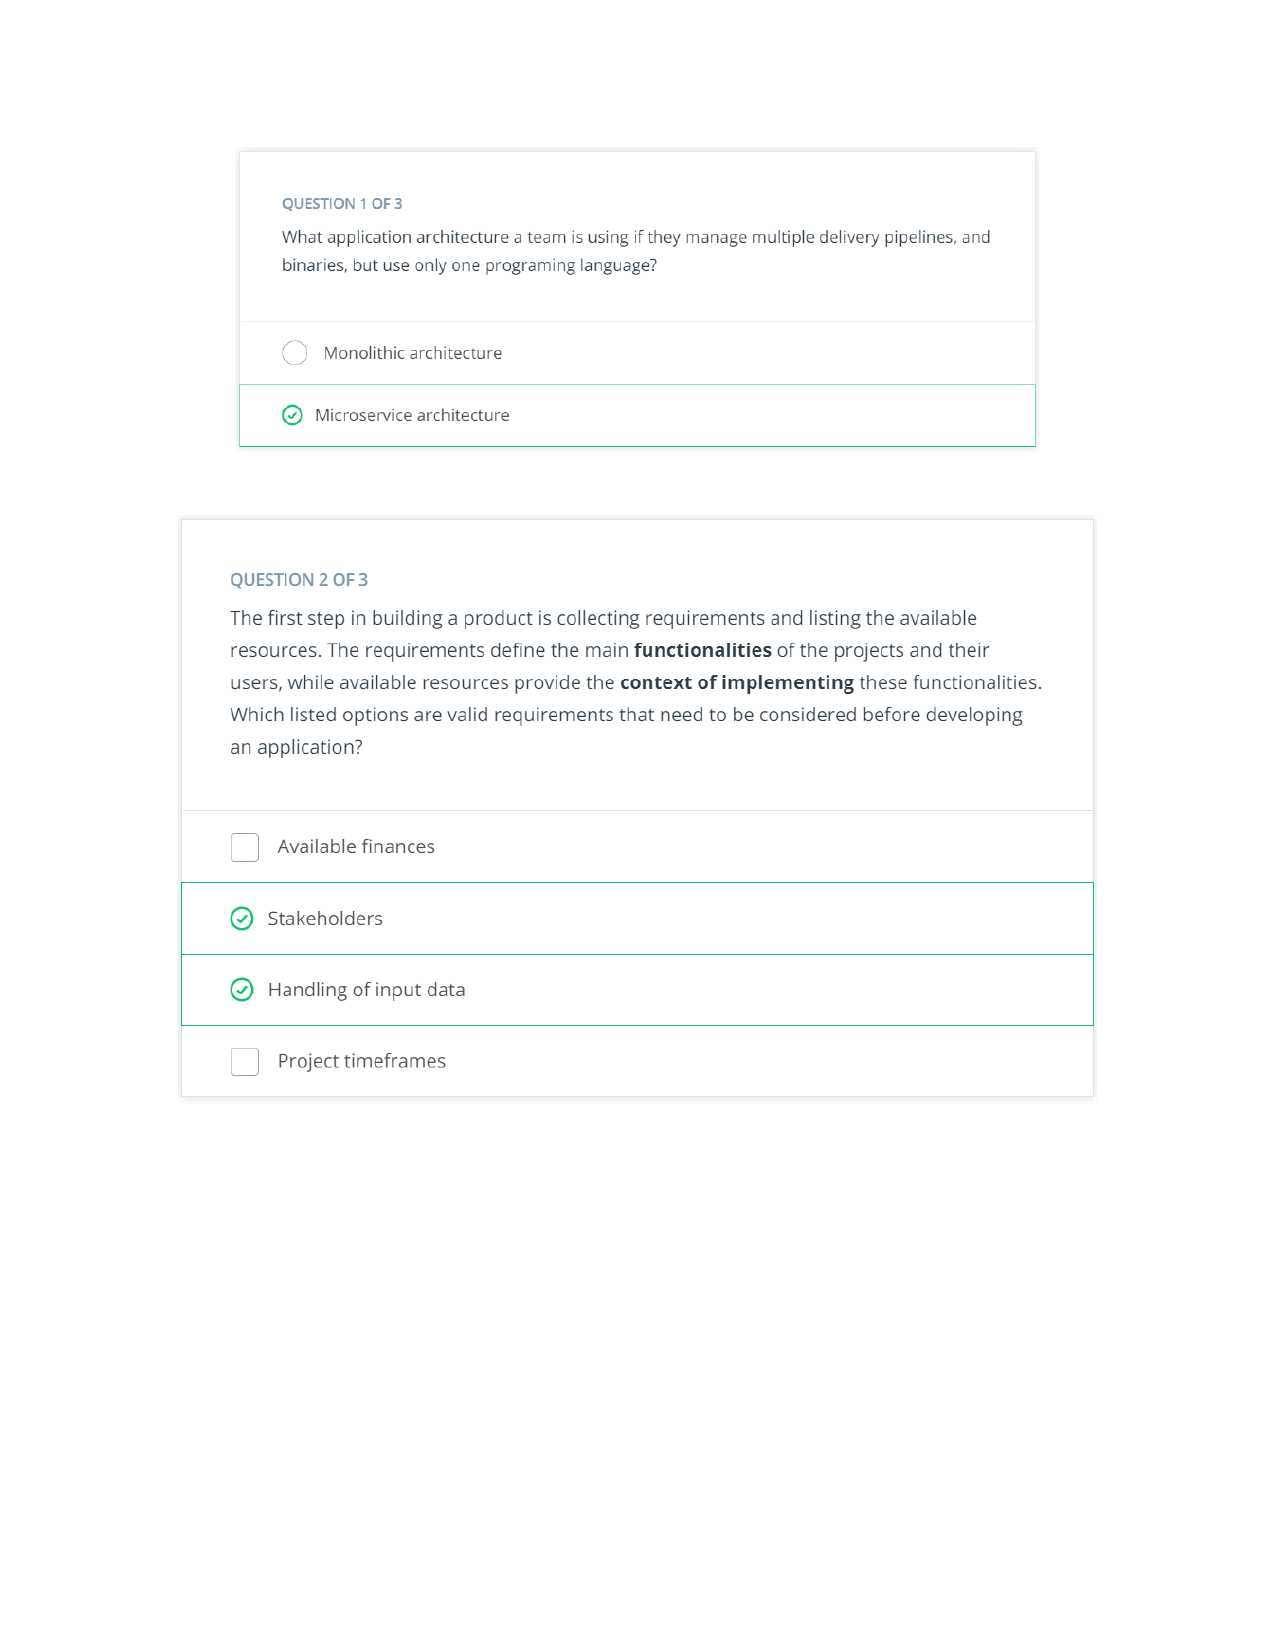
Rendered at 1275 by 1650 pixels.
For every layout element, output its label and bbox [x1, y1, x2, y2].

picture [235, 147, 1040, 452]
picture [177, 515, 1098, 1104]
